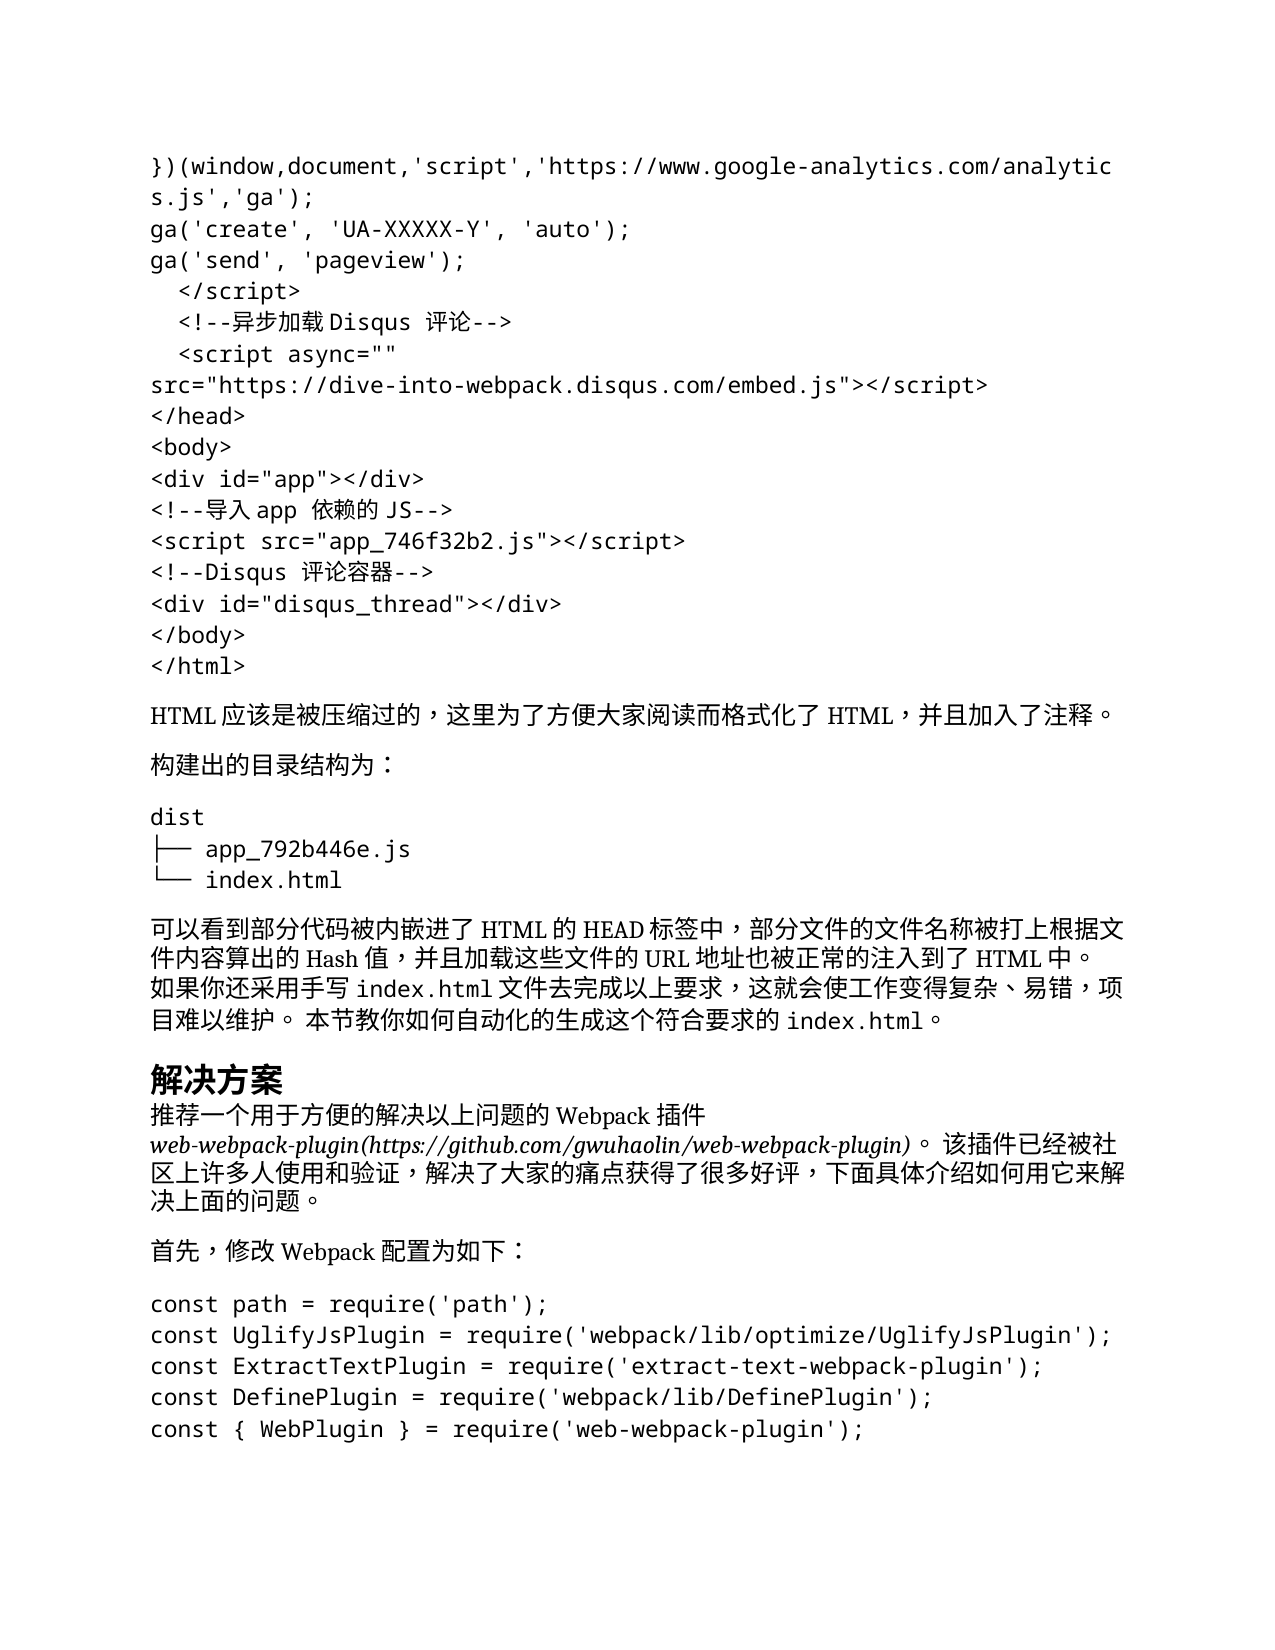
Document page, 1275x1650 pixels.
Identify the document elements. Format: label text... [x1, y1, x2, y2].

subtitle 解决方案 [150, 1057, 1125, 1102]
text 可以看到部分代码被内嵌进了 HTML 的 HEAD 标签中，部分文件的文件名称被打上根据文件内容算出的 Hash 值，并且加载这些文件的 URL 地址也被正常的注入到了 HTML 中。 如果你还采用手写 index.html 文件去完成以上要求，这就会使工作变得复杂、易错，项目难以维护。 本节教你如何自动化的生成这个符合要求的 index.html。 [150, 916, 1125, 1036]
text 构建出的目录结构为： [150, 752, 1125, 780]
text 推荐一个用于方便的解决以上问题的 Webpack 插件 web-webpack-plugin(https://github.com/gwuhaolin/web-webpack-plugin)。 该插件已经被社区上许多人使用和验证，解决了大家的痛点获得了很多好评，下面具体介绍如何用它来解决上面的问题。 [150, 1102, 1125, 1217]
text 首先，修改 Webpack 配置为如下： [150, 1238, 1125, 1267]
